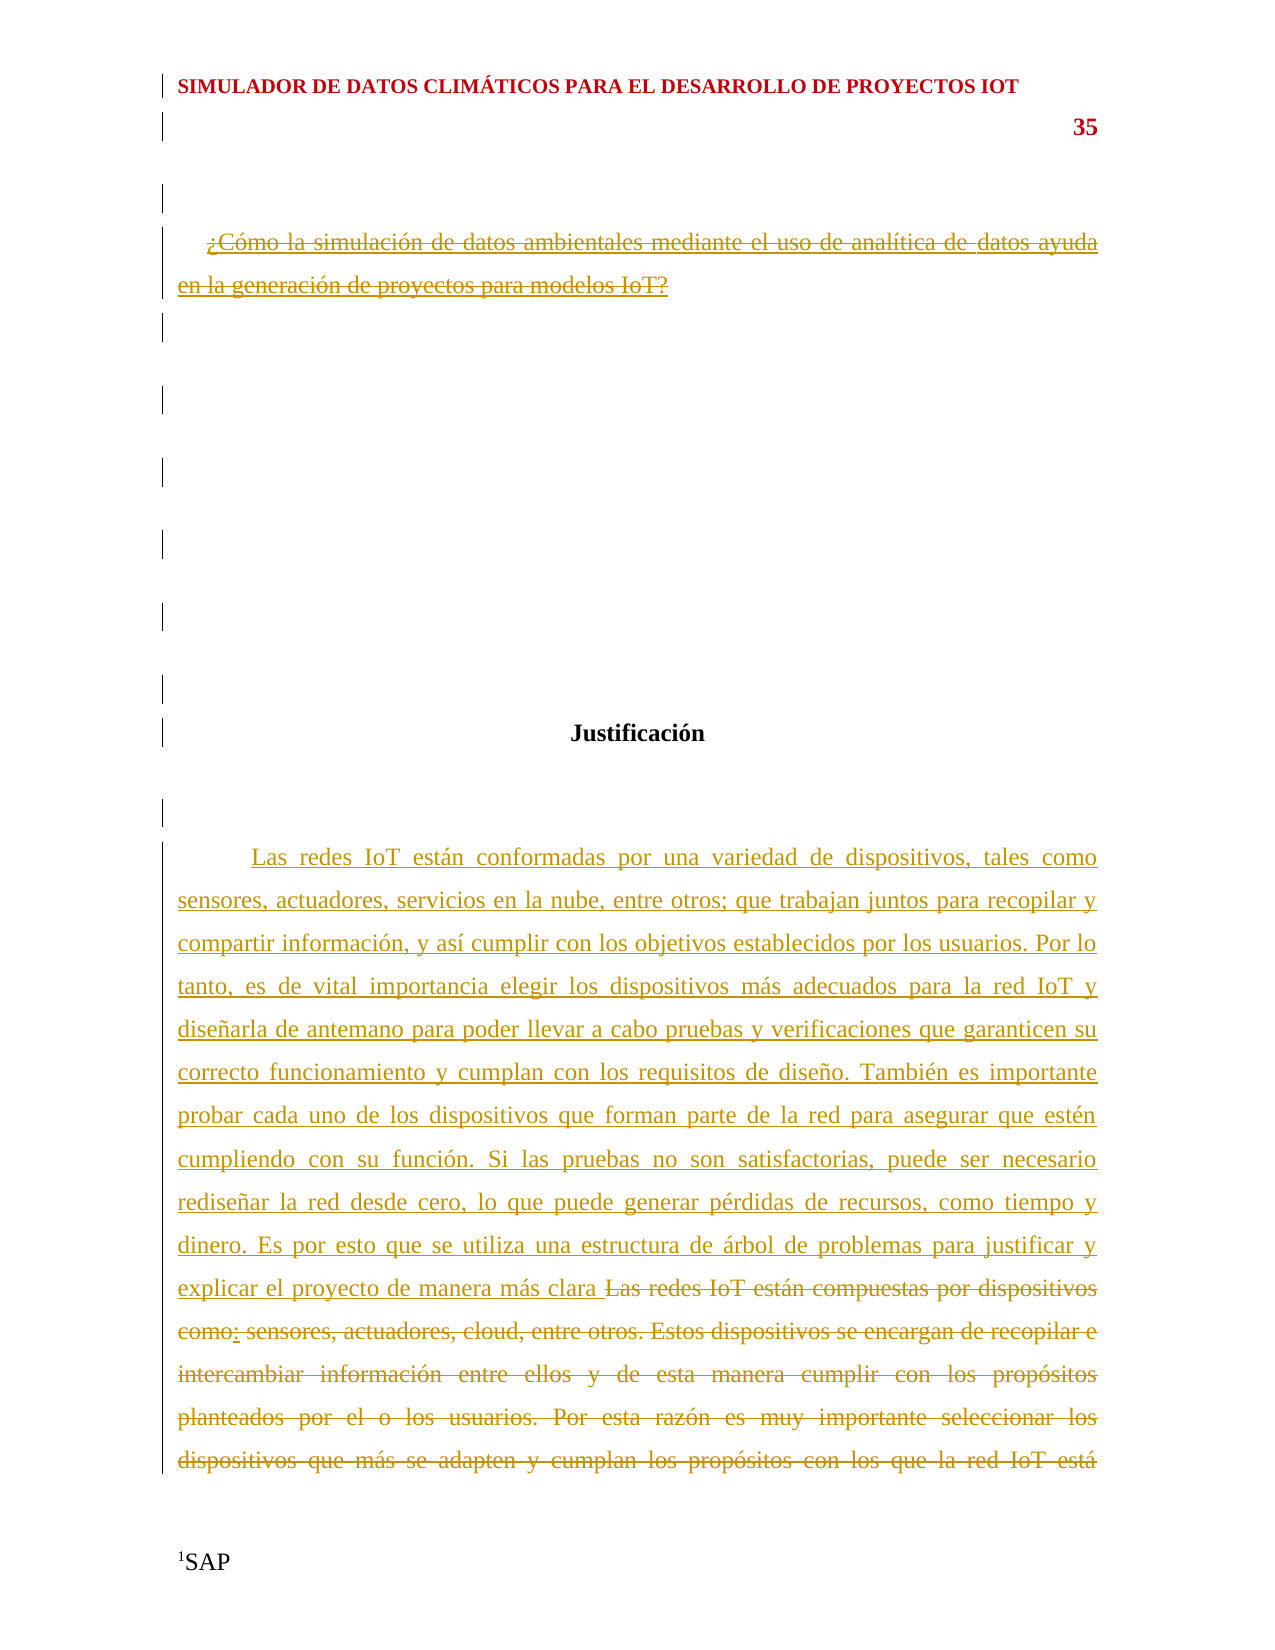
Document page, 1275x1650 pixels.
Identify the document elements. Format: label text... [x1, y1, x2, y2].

text (ver Figura 1). [177, 1040, 1098, 1082]
text (ver Figura 1). [177, 1333, 1098, 1375]
text (ver Figura 1). [177, 997, 1098, 1039]
text (ver Figura 1). [177, 1083, 1098, 1169]
subtitle Justificación [177, 718, 1098, 747]
text (ver Figura 1). [177, 1419, 1098, 1474]
text (ver Figura 1). [177, 1170, 1098, 1212]
text (ver Figura 1). [177, 1213, 1098, 1332]
text (ver Figura 1). [177, 842, 1098, 996]
text (ver Figura 1). [177, 1376, 1098, 1418]
